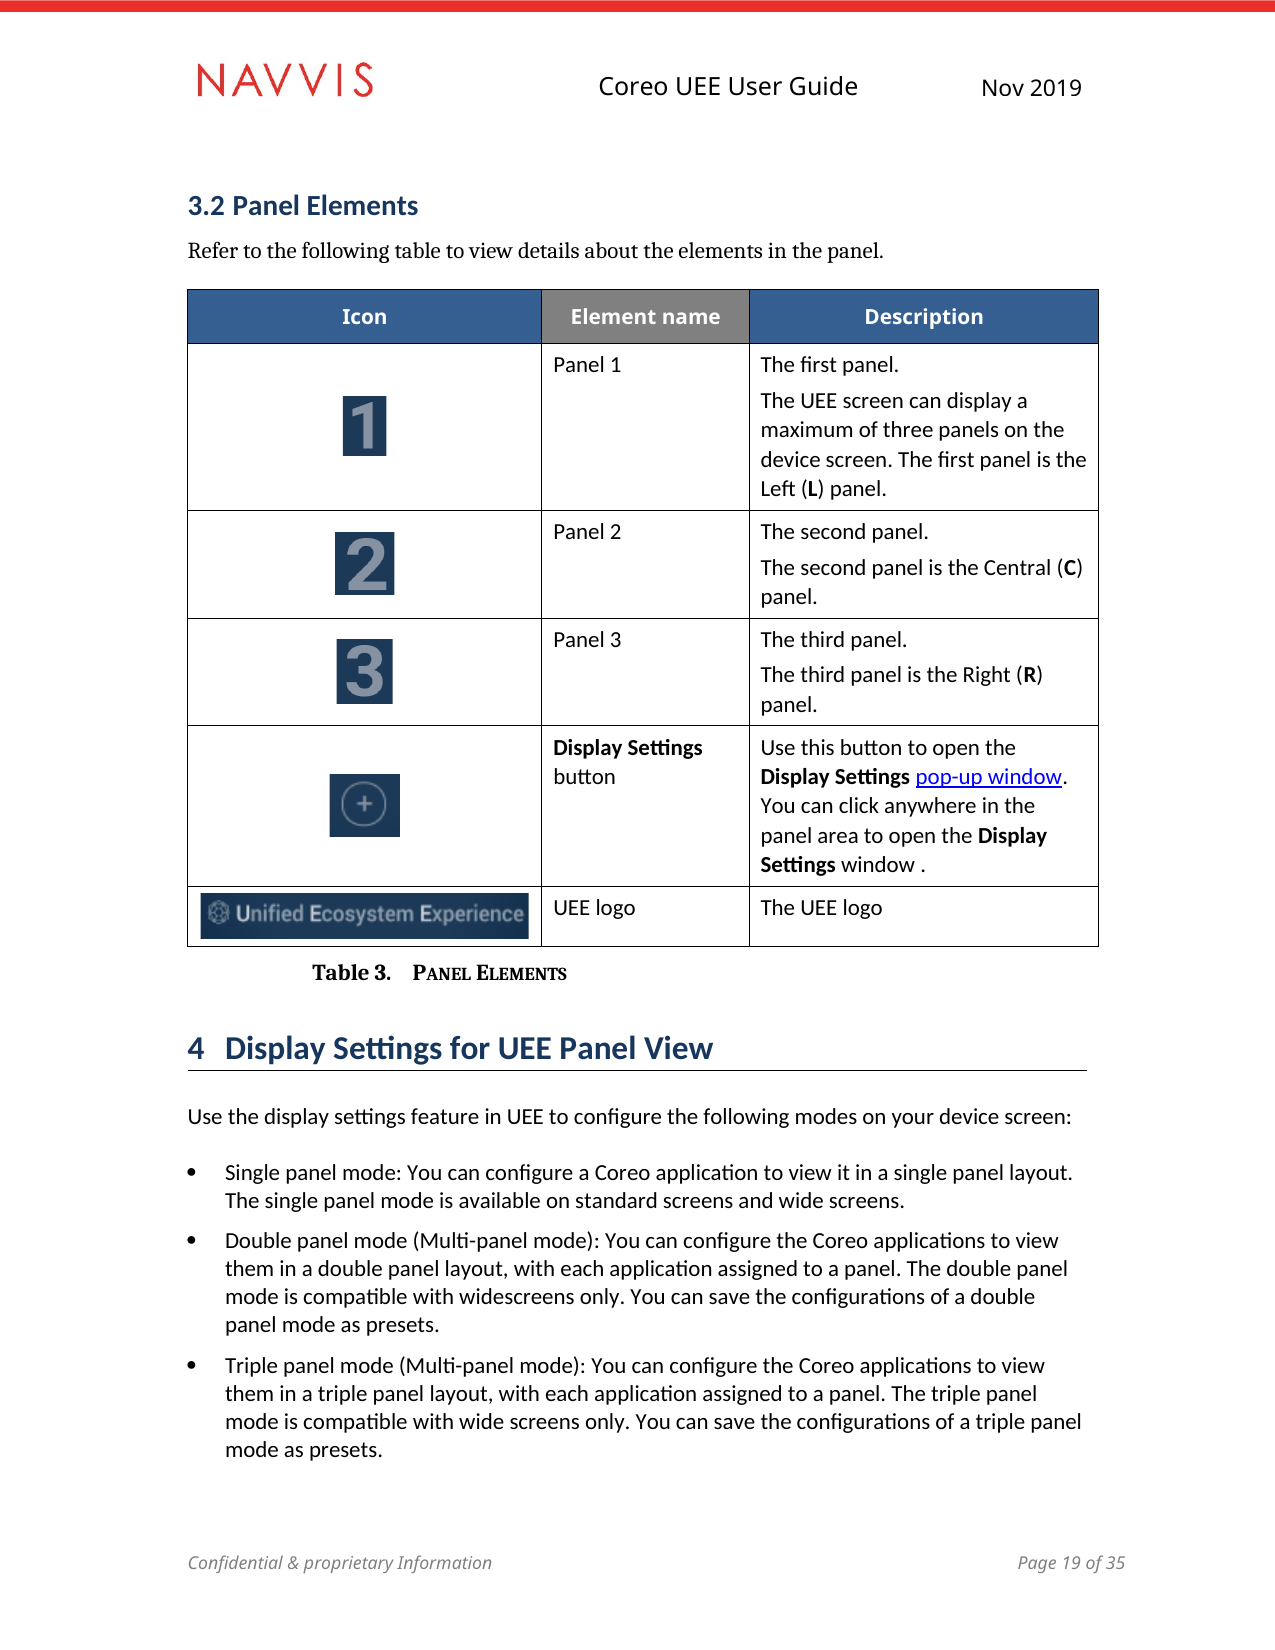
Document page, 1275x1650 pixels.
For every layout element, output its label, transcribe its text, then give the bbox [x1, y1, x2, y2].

table_cell The second panel. The second panel is the Central (C) panel. [750, 511, 1098, 618]
text Use the display settings feature in UEE to configure the following modes on your device screen: [187, 1102, 1087, 1130]
table_cell [188, 887, 541, 946]
table_cell Panel 1 [542, 344, 749, 510]
table_cell Panel 3 [542, 619, 749, 725]
table_cell [188, 344, 541, 510]
table_cell The UEE logo [750, 887, 1098, 946]
table_cell UEE logo [542, 887, 749, 946]
picture [336, 639, 393, 704]
table_cell The third panel. The third panel is the Right (R) panel. [750, 619, 1098, 725]
picture [187, 55, 383, 104]
table_cell The first panel. The UEE screen can display a maximum of three panels on the device screen. The first panel is the Left (L) panel. [750, 344, 1098, 510]
table_cell [188, 619, 541, 725]
table_cell [188, 511, 541, 618]
picture [200, 893, 529, 939]
picture [342, 396, 387, 456]
picture [335, 532, 395, 595]
table_cell Use this button to open the Display Settings pop-up window. You can click anywhere in the panel area to open the Display Settings window . [750, 726, 1098, 886]
text Refer to the following table to view details about the elements in the panel. [187, 238, 1087, 264]
table_header Element name [542, 290, 749, 343]
text Panel Elements [312, 959, 1087, 986]
subtitle Display Settings for UEE Panel View [187, 1027, 1087, 1071]
table_cell Panel 2 [542, 511, 749, 618]
table_cell Display Settings button [542, 726, 749, 886]
list Triple panel mode (Multi-panel mode): You can configure the Coreo applications to view them in a triple panel layout, with each application assigned to a panel. The triple panel mode is compatible with wide screens only. You can save the configurations of a triple panel mode as presets. [187, 1351, 1087, 1463]
list Single panel mode: You can configure a Coreo application to view it in a single panel layout. The single panel mode is available on standard screens and wide screens. [187, 1158, 1087, 1214]
table_cell [188, 726, 541, 886]
list Double panel mode (Multi-panel mode): You can configure the Coreo applications to view them in a double panel layout, with each application assigned to a panel. The double panel mode is compatible with widescreens only. You can save the configurations of a double panel mode as presets. [187, 1226, 1087, 1338]
table_header Description [750, 290, 1098, 343]
table_header Icon [188, 290, 541, 343]
subtitle Panel Elements [187, 187, 1087, 223]
picture [329, 774, 400, 837]
